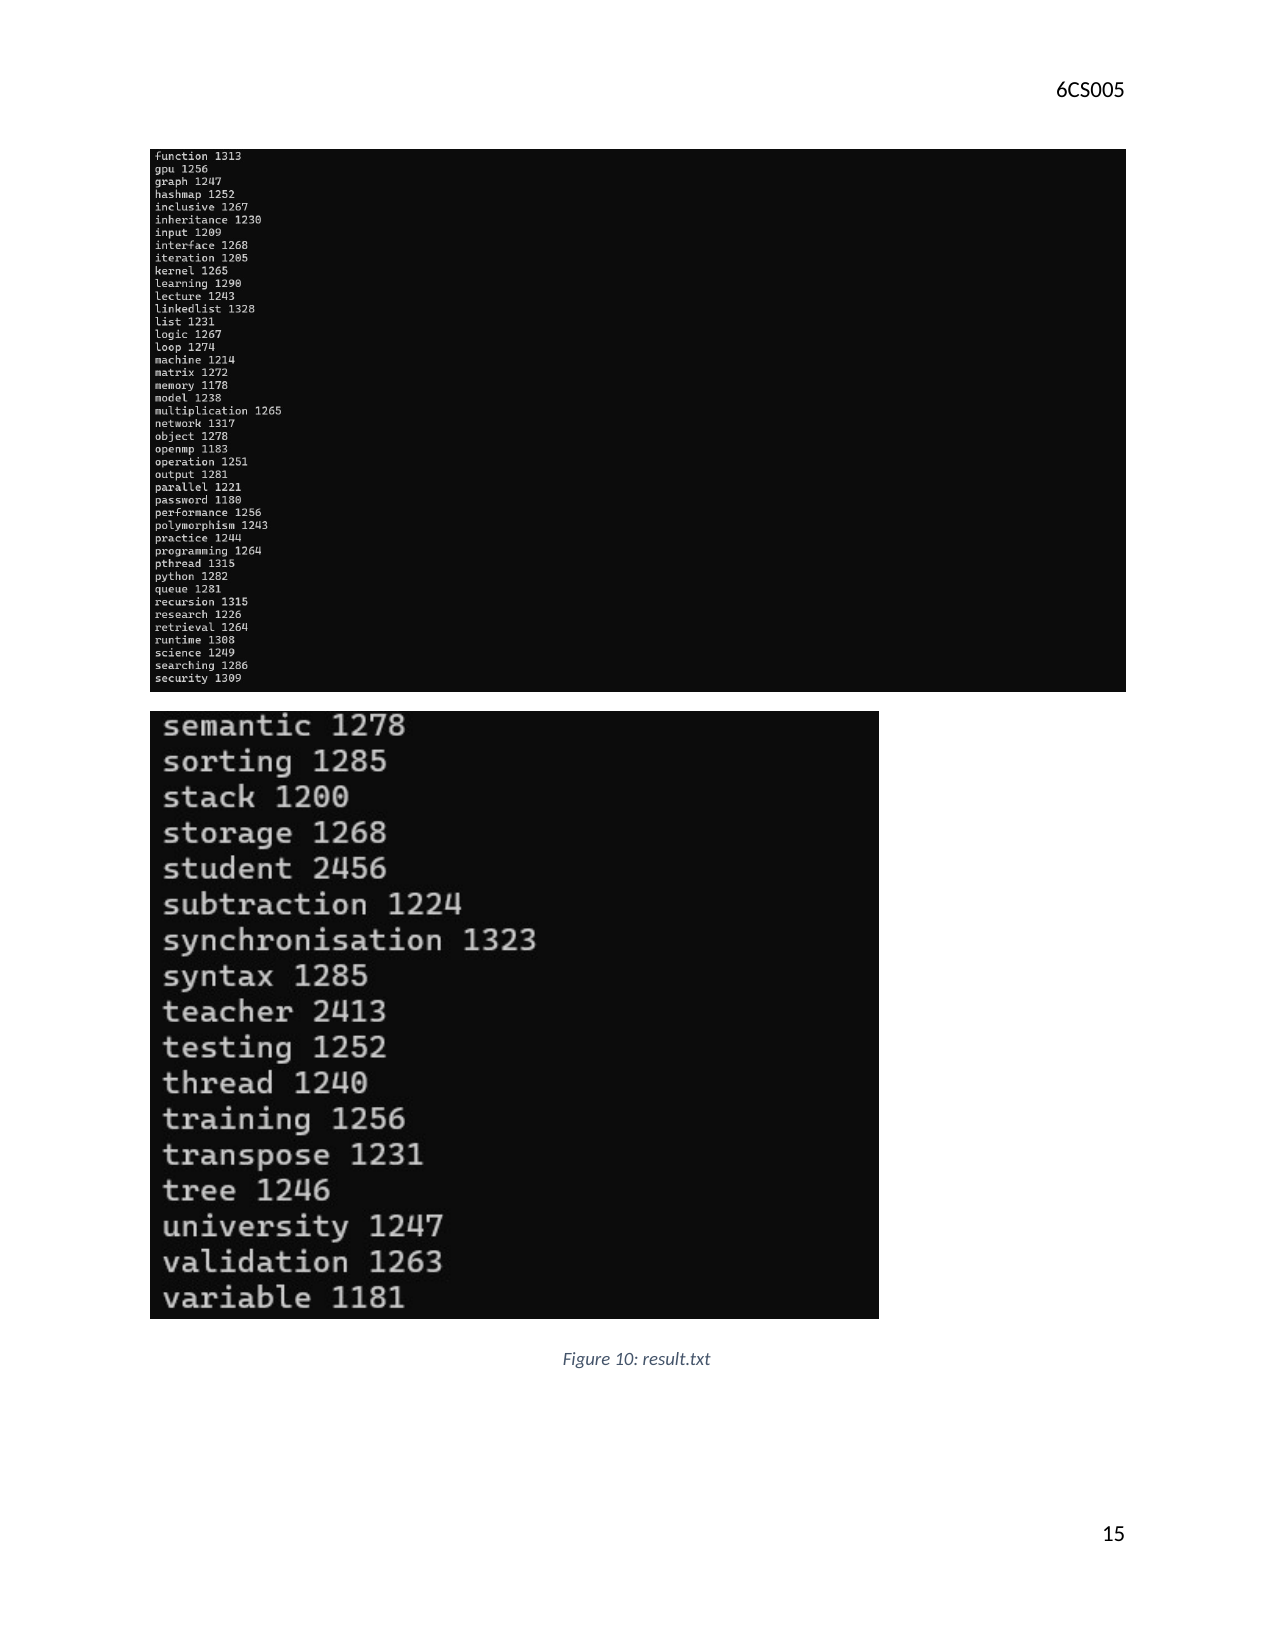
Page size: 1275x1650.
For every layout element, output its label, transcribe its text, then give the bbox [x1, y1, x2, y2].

picture [150, 149, 1126, 692]
picture [150, 711, 879, 1319]
